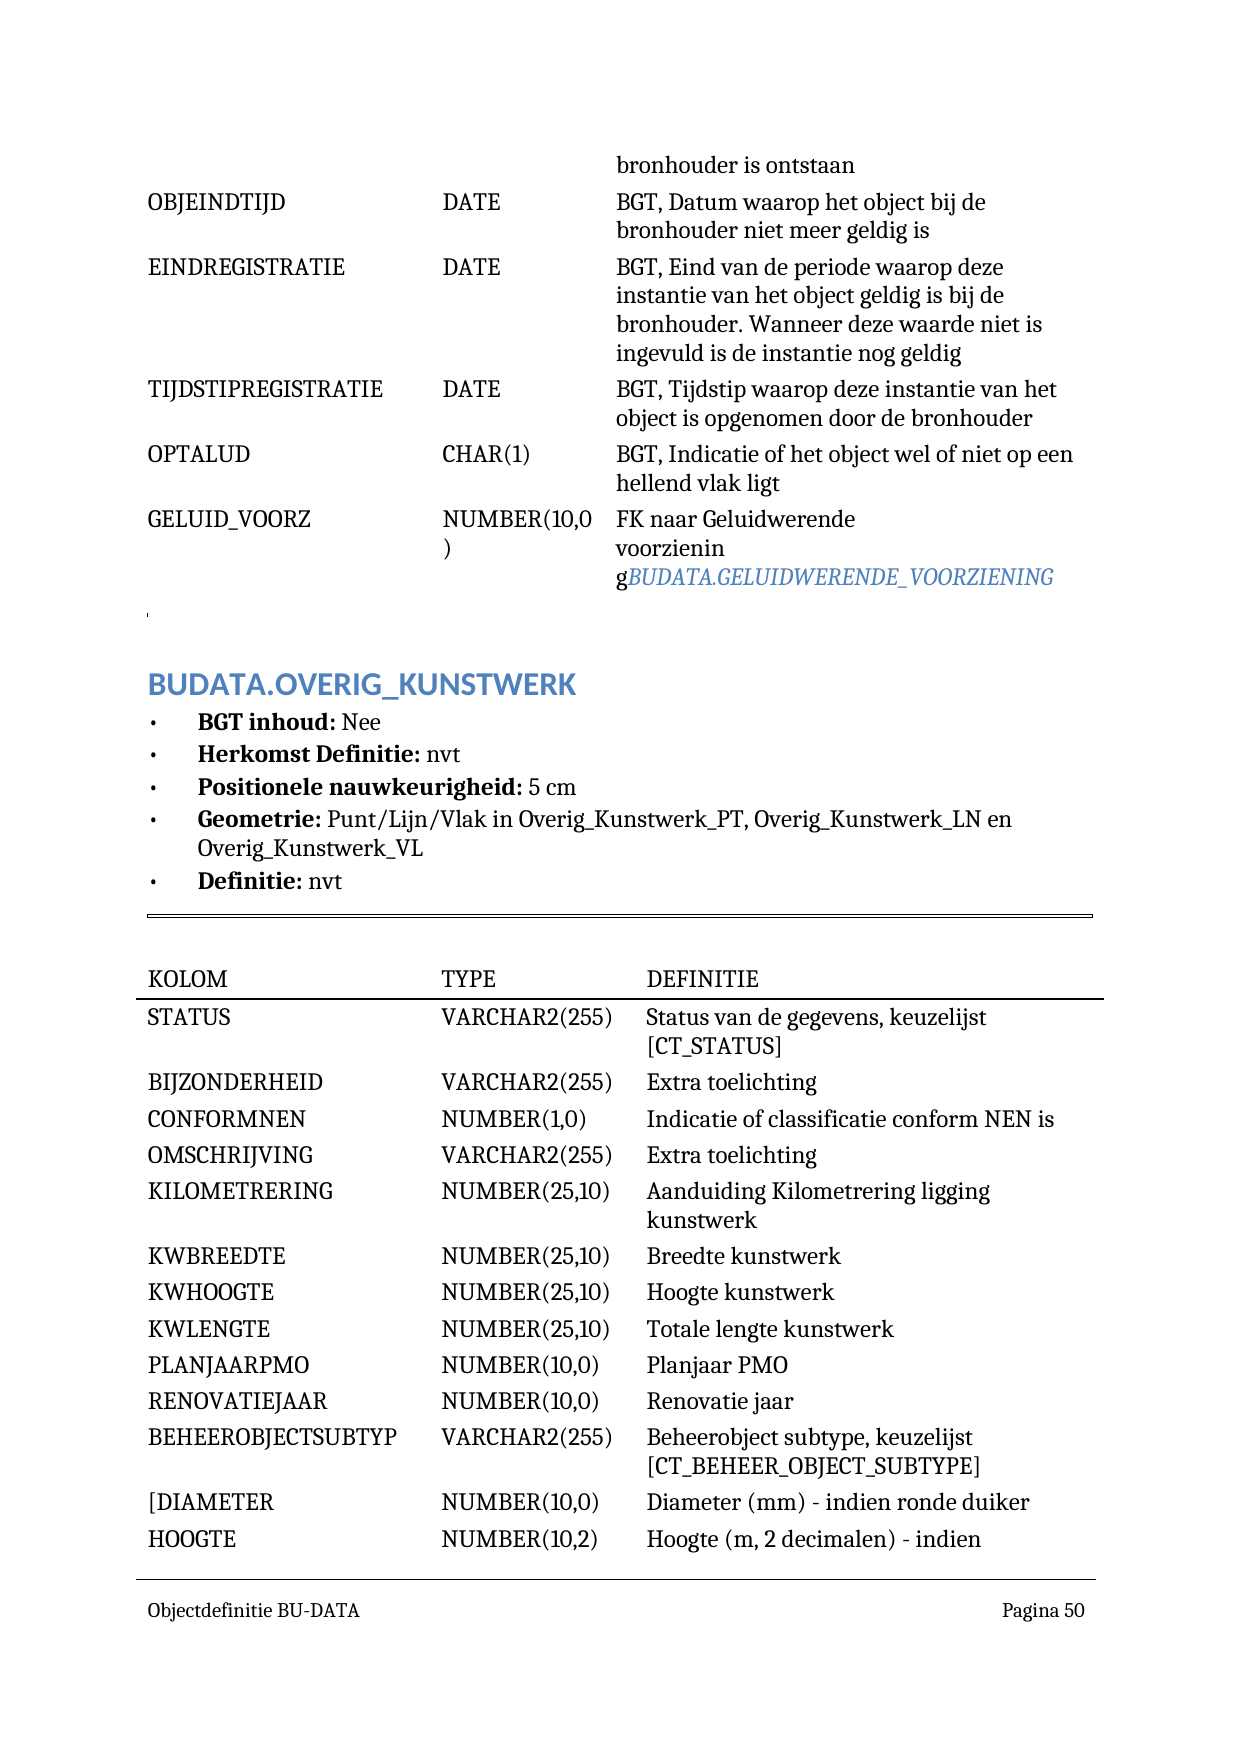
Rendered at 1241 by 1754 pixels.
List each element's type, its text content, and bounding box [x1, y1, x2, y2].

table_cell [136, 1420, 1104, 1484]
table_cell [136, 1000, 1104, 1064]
list Definitie: nvt [148, 867, 1093, 895]
list Positionele nauwkeurigheid: 5 cm [148, 773, 1093, 802]
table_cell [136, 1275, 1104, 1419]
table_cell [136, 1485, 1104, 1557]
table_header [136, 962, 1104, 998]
list Geometrie: Punt/Lijn/Vlak in Overig_Kunstwerk_PT, Overig_Kunstwerk_LN en Overig_Kunstwerk_VL [148, 805, 1093, 863]
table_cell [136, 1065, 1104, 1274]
list BGT inhoud: Nee [148, 708, 1093, 737]
list Herkomst Definitie: nvt [148, 740, 1093, 769]
subtitle BUDATA.OVERIG_KUNSTWERK [148, 663, 1093, 704]
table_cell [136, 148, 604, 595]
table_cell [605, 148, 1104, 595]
